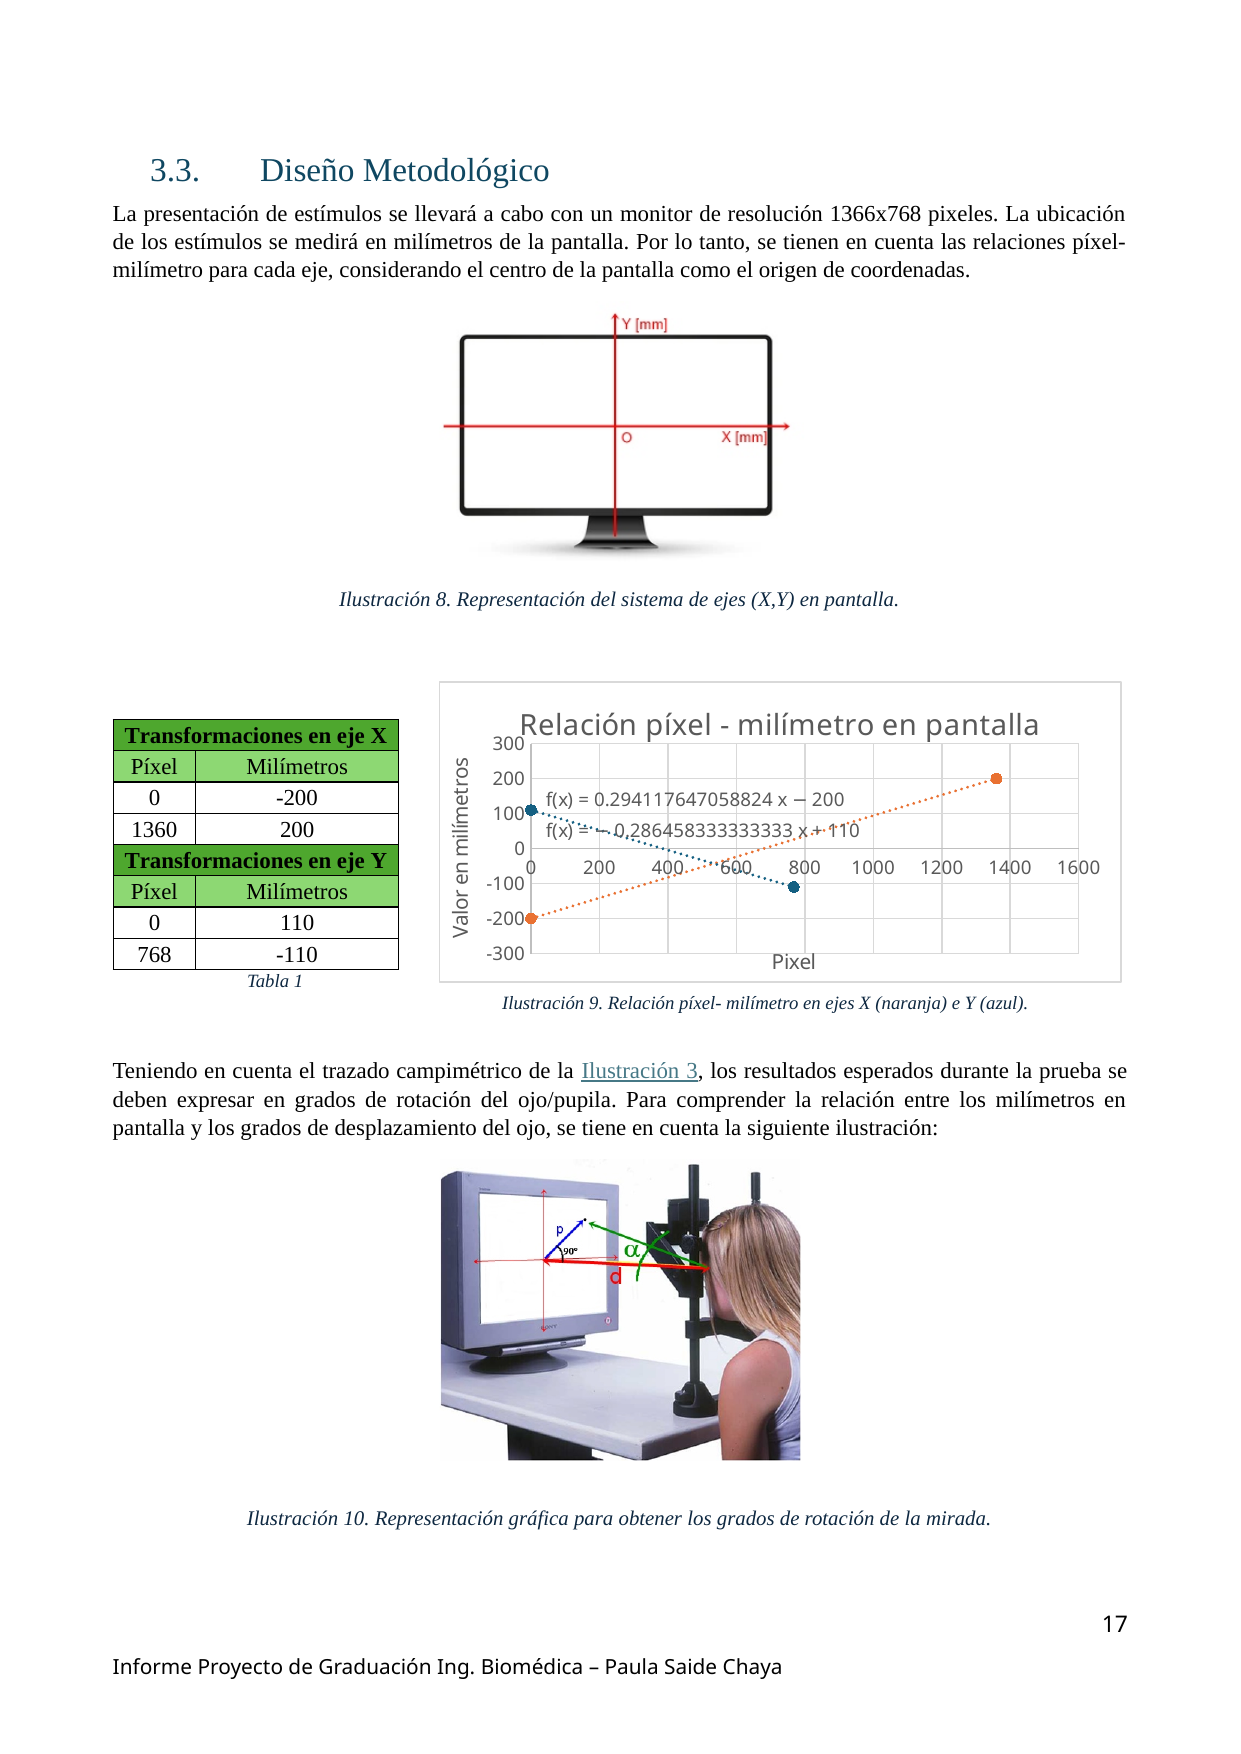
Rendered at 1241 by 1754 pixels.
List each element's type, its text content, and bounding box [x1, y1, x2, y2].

table_cell 1360 [114, 814, 195, 844]
table_cell -110 [196, 939, 398, 969]
table_cell 768 [114, 939, 195, 969]
table_cell Milímetros [196, 751, 398, 781]
table_cell 200 [196, 814, 398, 844]
text Ilustración 8. Representación del sistema de ejes (X,Y) en pantalla. [112, 587, 1128, 611]
table_cell 110 [196, 908, 398, 938]
table_cell 0 [114, 783, 195, 813]
subtitle Diseño Metodológico [150, 150, 1128, 188]
table_cell Píxel [114, 751, 195, 781]
text Ilustración 10. Representación gráfica para obtener los grados de rotación de la mirada. [112, 1482, 1128, 1530]
table_cell Píxel [114, 876, 195, 906]
picture [422, 301, 818, 568]
table_cell Milímetros [196, 876, 398, 906]
table_cell Transformaciones en eje Y [114, 845, 398, 875]
text La presentación de estímulos se llevará a cabo con un monitor de resolución 1366x768 pixeles. La ubicación de los estímulos se medirá en milímetros de la pantalla. Por lo tanto, se tienen en cuenta las relaciones píxel-milímetro para cada eje, considerando el centro de la pantalla como el origen de coordenadas. [112, 200, 1128, 283]
table_cell -200 [196, 783, 398, 813]
table_cell 0 [114, 908, 195, 938]
text Teniendo en cuenta el trazado campimétrico de la Ilustración 3, los resultados esperados durante la prueba se deben expresar en grados de rotación del ojo/pupila. Para comprender la relación entre los milímetros en pantalla y los grados de desplazamiento del ojo, se tiene en cuenta la siguiente ilustración: [112, 1057, 1128, 1141]
picture [439, 1159, 801, 1461]
text Tabla 1 [112, 970, 1128, 992]
table_header Transformaciones en eje X [114, 720, 398, 750]
